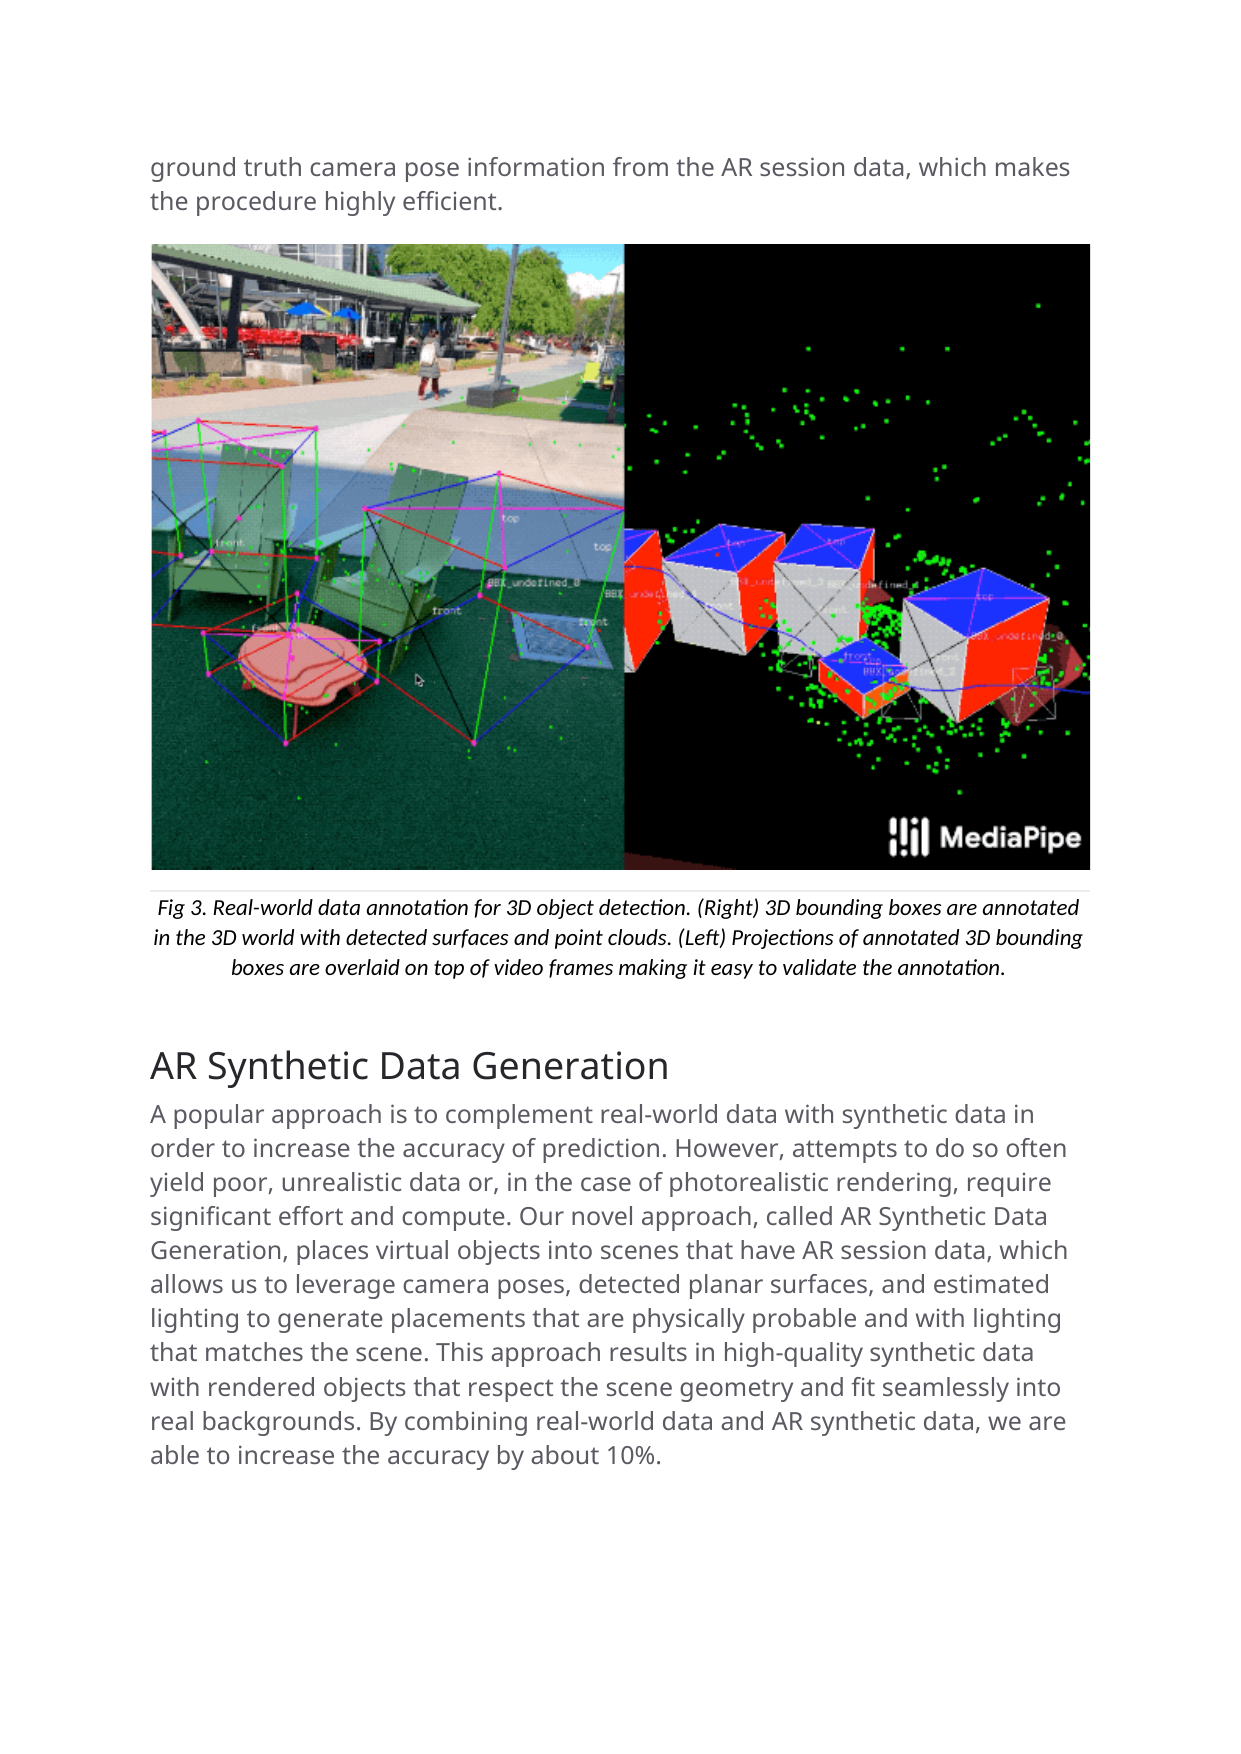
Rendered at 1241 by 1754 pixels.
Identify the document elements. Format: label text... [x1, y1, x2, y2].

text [150, 150, 1090, 218]
table_header [150, 243, 1090, 890]
text A popular approach is to complement real-world data with synthetic data in order to increase the accuracy of prediction. However, attempts to do so often yield poor, unrealistic data or, in the case of photorealistic rendering, require significant effort and compute. Our novel approach, called AR Synthetic Data Generation, places virtual objects into scenes that have AR session data, which allows us to leverage camera poses, detected planar surfaces, and estimated lighting to generate placements that are physically probable and with lighting that matches the scene. This approach results in high-quality synthetic data with rendered objects that respect the scene geometry and fit seamlessly into real backgrounds. By combining real-world data and AR synthetic data, we are able to increase the accuracy by about 10%. [150, 1097, 1090, 1471]
picture [151, 244, 1091, 870]
table_cell Fig 3. Real-world data annotation for 3D object detection. (Right) 3D bounding boxes are annotated in the 3D world with detected surfaces and point clouds. (Left) Projections of annotated 3D bounding boxes are overlaid on top of video frames making it easy to validate the annotation. [150, 892, 1090, 1002]
subtitle AR Synthetic Data Generation [150, 1039, 1090, 1090]
